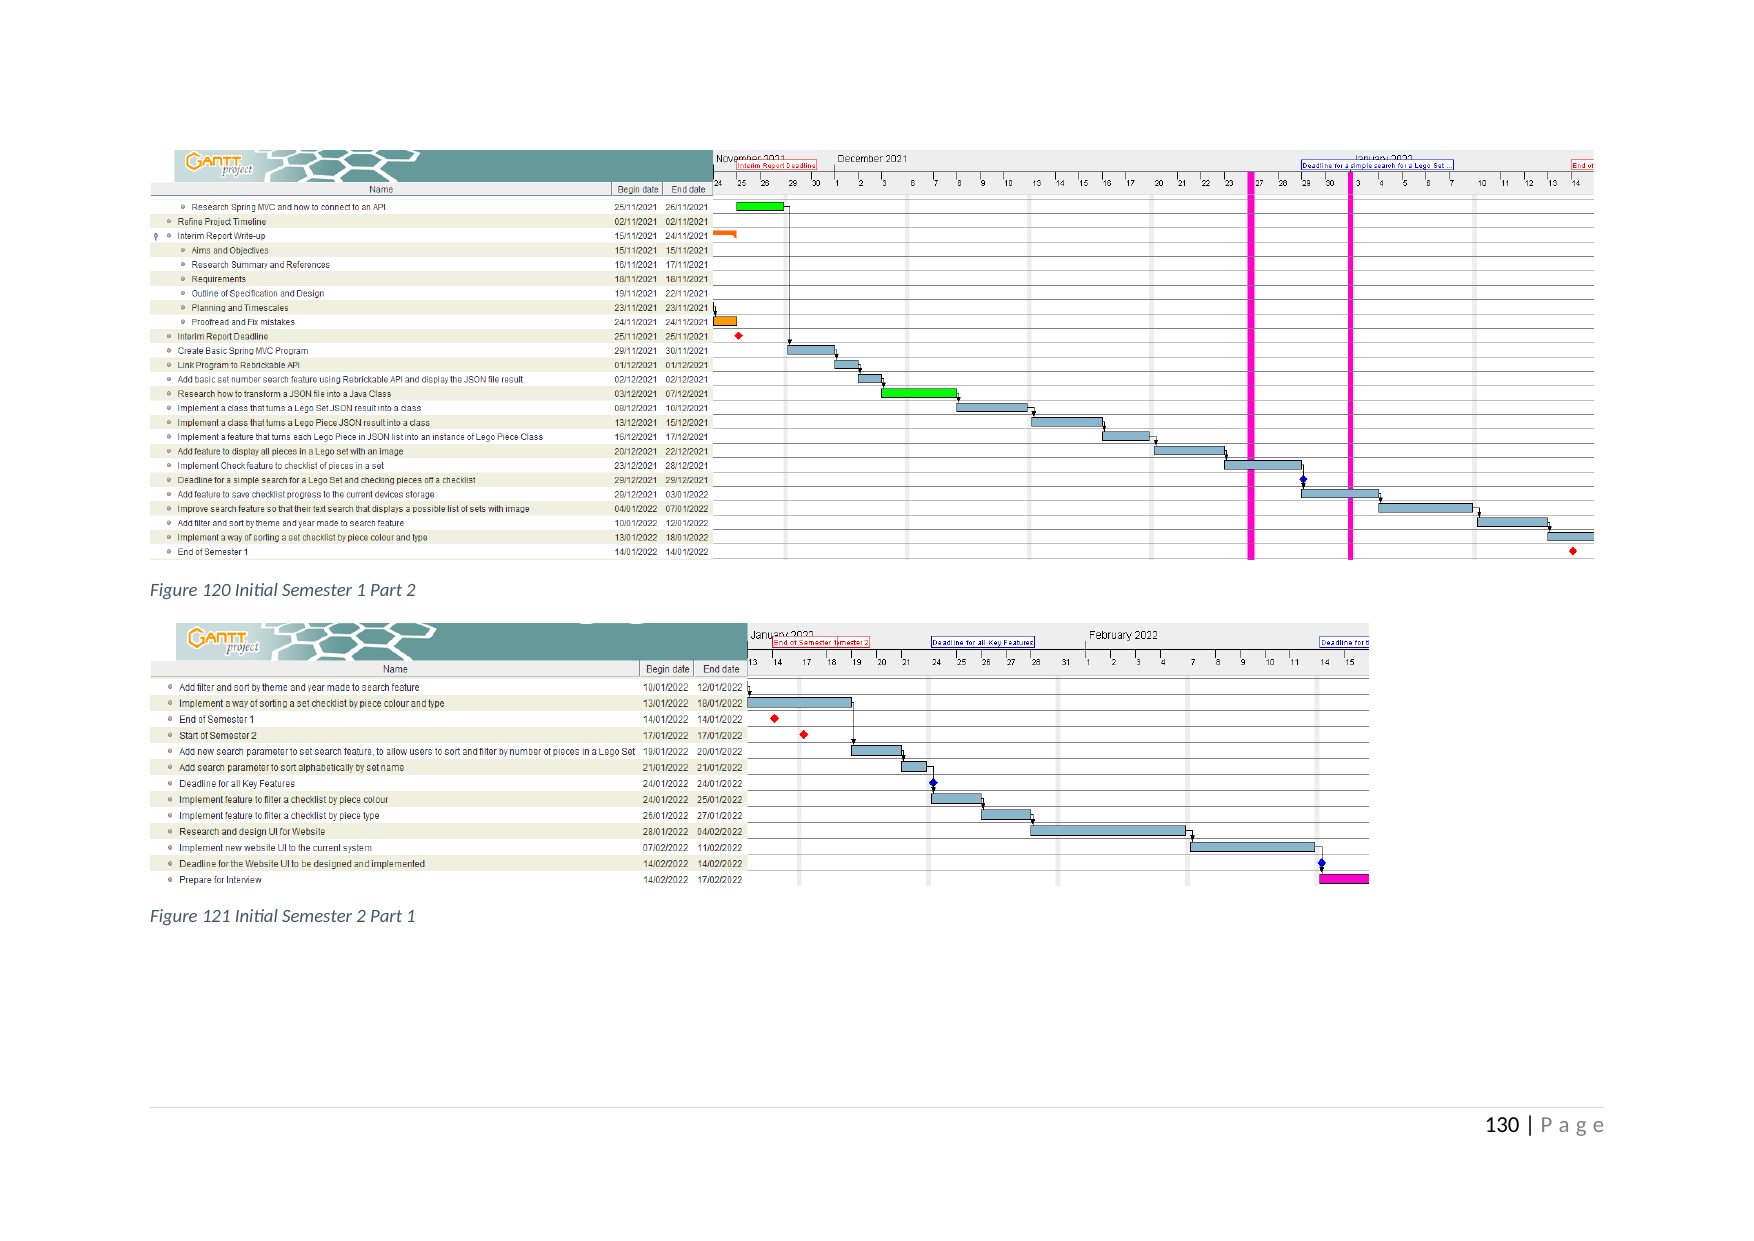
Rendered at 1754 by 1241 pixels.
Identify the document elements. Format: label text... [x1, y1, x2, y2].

picture [150, 150, 1594, 560]
text Figure 120 Initial Semester 1 Part 2 [150, 578, 1604, 601]
picture [150, 622, 1369, 886]
text Figure 121 Initial Semester 2 Part 1 [150, 904, 1604, 927]
